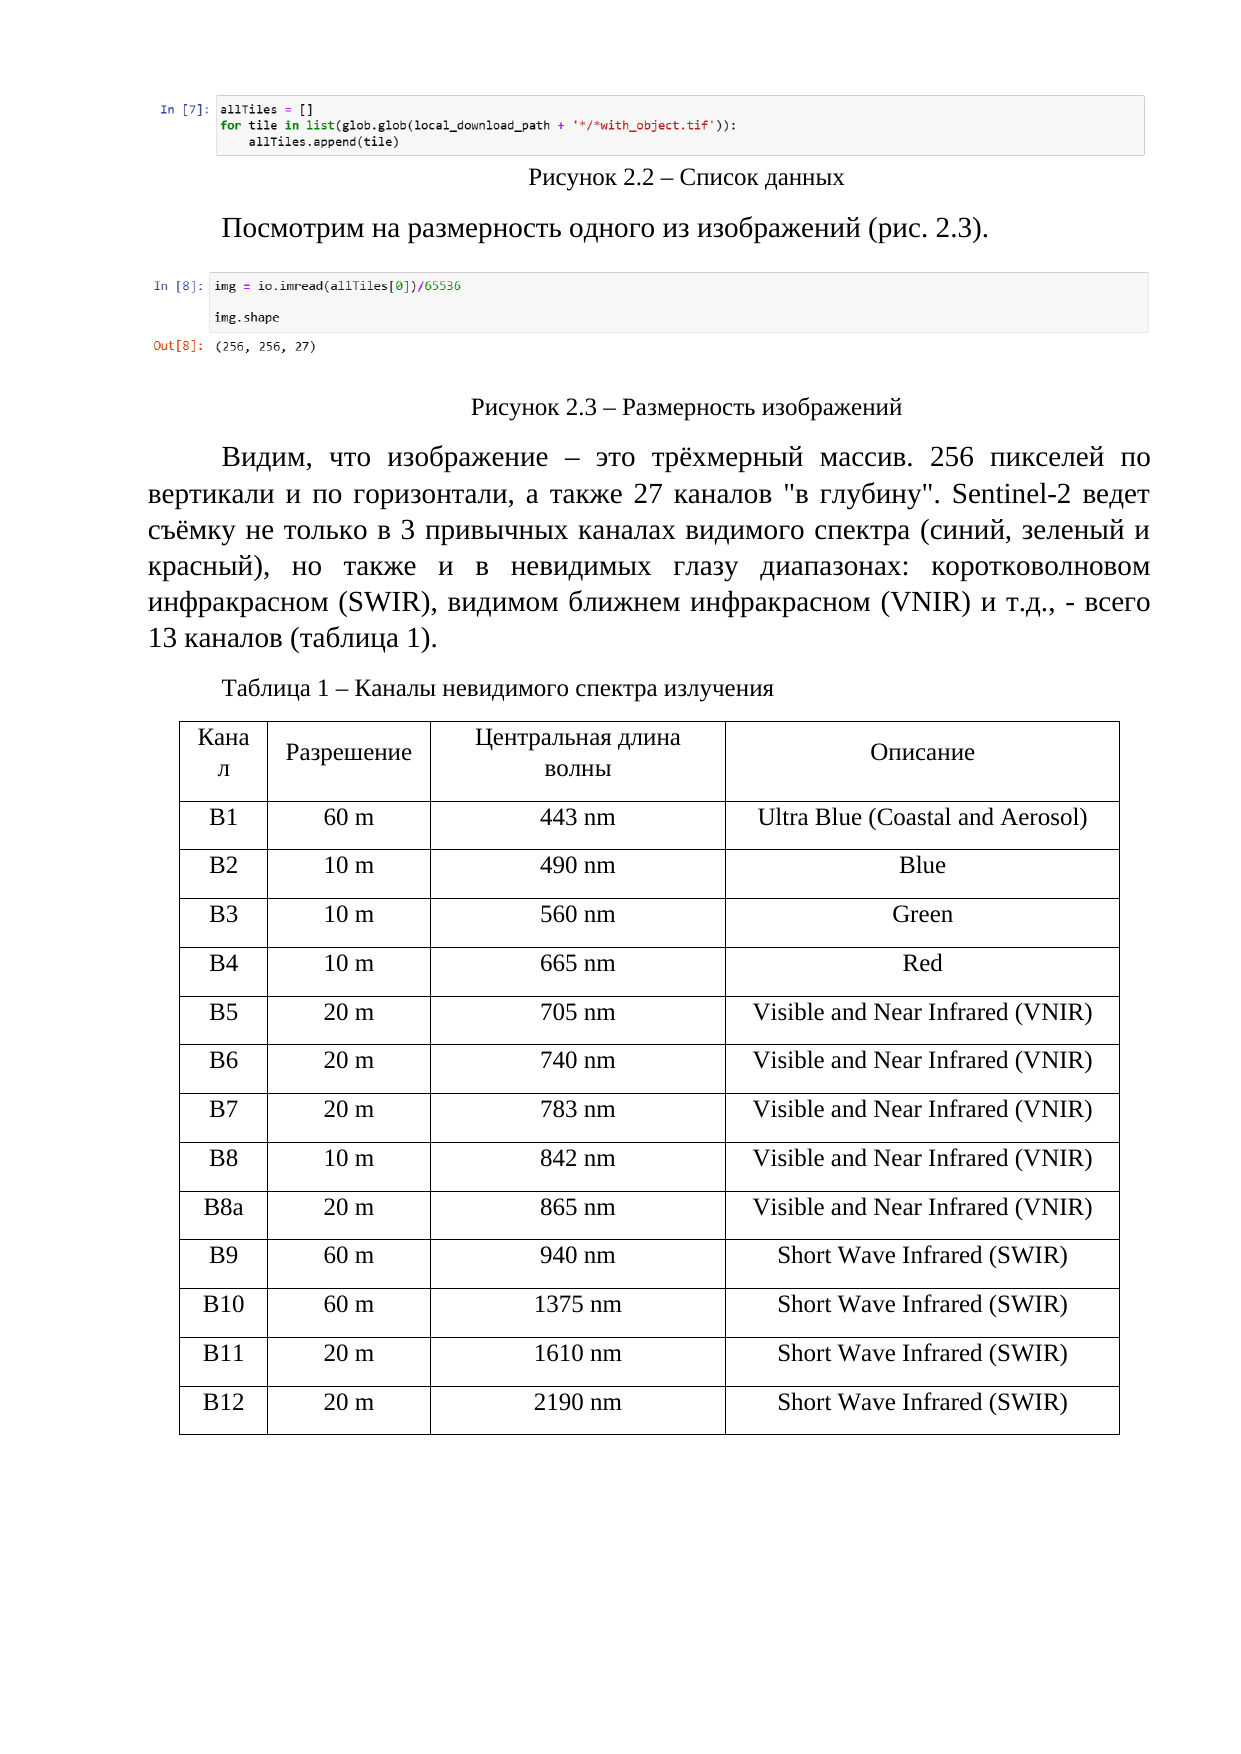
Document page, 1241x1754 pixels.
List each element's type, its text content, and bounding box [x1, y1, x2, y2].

table_cell B6 [180, 1045, 267, 1093]
table_cell Ultra Blue (Coastal and Aerosol) [726, 802, 1119, 849]
table_cell Green [726, 899, 1119, 947]
table_cell 10 m [268, 1143, 430, 1191]
table_cell 940 nm [431, 1240, 725, 1288]
table_cell B2 [180, 850, 267, 898]
table_cell 783 nm [431, 1094, 725, 1142]
table_cell 20 m [268, 1338, 430, 1386]
table_cell Short Wave Infrared (SWIR) [726, 1387, 1119, 1434]
table_header Центральная длина волны [431, 722, 725, 801]
table_cell Short Wave Infrared (SWIR) [726, 1338, 1119, 1386]
table_cell Blue [726, 850, 1119, 898]
table_cell 490 nm [431, 850, 725, 898]
text Видим, что изображение – это трёхмерный массив. 256 пикселей по вертикали и по горизонтали, а также 27 каналов "в глубину". Sentinel-2 ведет съёмку не только в 3 привычных каналах видимого спектра (синий, зеленый и красный), но также и в невидимых глазу диапазонах: коротковолновом инфракрасном (SWIR), видимом ближнем инфракрасном (VNIR) и т.д., - всего 13 каналов (таблица 1). [148, 439, 1152, 654]
table_cell 20 m [268, 1045, 430, 1093]
picture [147, 263, 1152, 362]
table_cell 20 m [268, 1094, 430, 1142]
table_cell Short Wave Infrared (SWIR) [726, 1240, 1119, 1288]
table_cell B9 [180, 1240, 267, 1288]
table_cell 665 nm [431, 948, 725, 996]
table_cell Visible and Near Infrared (VNIR) [726, 1143, 1119, 1191]
table_cell Visible and Near Infrared (VNIR) [726, 997, 1119, 1044]
table_cell B12 [180, 1387, 267, 1434]
table_cell B8 [180, 1143, 267, 1191]
table_cell B3 [180, 899, 267, 947]
table_cell 2190 nm [431, 1387, 725, 1434]
table_cell 705 nm [431, 997, 725, 1044]
table_cell 20 m [268, 997, 430, 1044]
table_cell B8a [180, 1192, 267, 1239]
table_cell B5 [180, 997, 267, 1044]
table_header Канал [180, 722, 267, 801]
table_header Разрешение [268, 722, 430, 801]
table_cell 1375 nm [431, 1289, 725, 1337]
table_cell 20 m [268, 1387, 430, 1434]
table_cell 865 nm [431, 1192, 725, 1239]
table_cell Visible and Near Infrared (VNIR) [726, 1045, 1119, 1093]
table_cell 842 nm [431, 1143, 725, 1191]
table_cell 60 m [268, 802, 430, 849]
picture [147, 88, 1152, 160]
table_cell Visible and Near Infrared (VNIR) [726, 1192, 1119, 1239]
table_cell 60 m [268, 1240, 430, 1288]
table_cell 740 nm [431, 1045, 725, 1093]
table_cell 10 m [268, 850, 430, 898]
table_cell 60 m [268, 1289, 430, 1337]
table_cell Visible and Near Infrared (VNIR) [726, 1094, 1119, 1142]
table_cell Red [726, 948, 1119, 996]
table_header Описание [726, 722, 1119, 801]
table_cell Short Wave Infrared (SWIR) [726, 1289, 1119, 1337]
text Таблица 1 – Каналы невидимого спектра излучения [148, 673, 1152, 702]
table_cell B7 [180, 1094, 267, 1142]
table_cell 1610 nm [431, 1338, 725, 1386]
table_cell 560 nm [431, 899, 725, 947]
table_cell B11 [180, 1338, 267, 1386]
text Рисунок 2.3 – Размерность изображений [148, 362, 1152, 421]
text Посмотрим на размерность одного из изображений (рис. 2.3). [148, 210, 1152, 243]
table_cell B10 [180, 1289, 267, 1337]
text Рисунок 2.2 – Список данных [148, 160, 1152, 191]
table_cell B1 [180, 802, 267, 849]
table_cell B4 [180, 948, 267, 996]
table_cell 10 m [268, 899, 430, 947]
table_cell 443 nm [431, 802, 725, 849]
table_cell 20 m [268, 1192, 430, 1239]
table_cell 10 m [268, 948, 430, 996]
